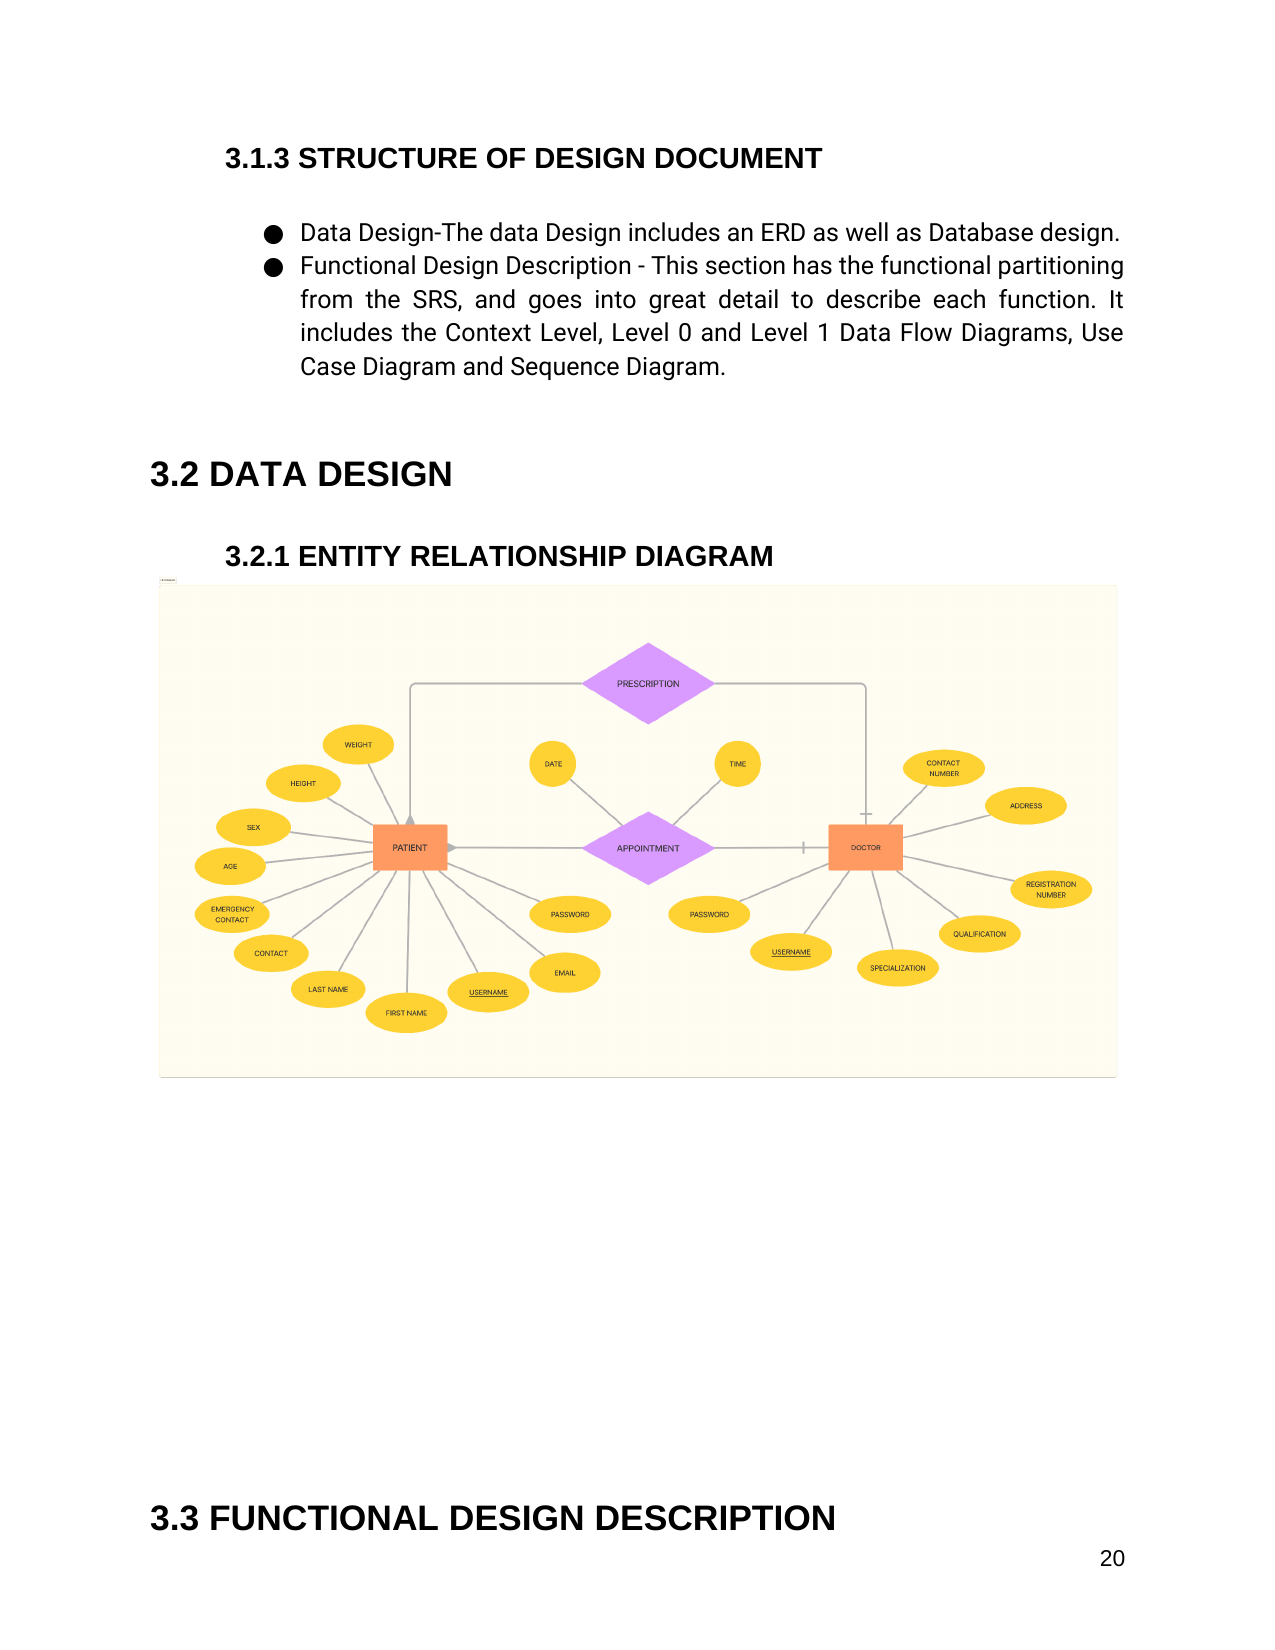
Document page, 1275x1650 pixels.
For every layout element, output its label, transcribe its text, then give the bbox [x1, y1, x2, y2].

text 3.1.3 STRUCTURE OF DESIGN DOCUMENT [225, 141, 1125, 174]
list Functional Design Description - This section has the functional partitioning from the SRS, and goes into great detail to describe each function. It includes the Context Level, Level 0 and Level 1 Data Flow Diagrams, Use Case Diagram and Sequence Diagram. [262, 251, 1125, 382]
list Data Design-The data Design includes an ERD as well as Database design. [262, 218, 1125, 247]
text 3.2 DATA DESIGN [150, 453, 1125, 494]
text 3.2.1 ENTITY RELATIONSHIP DIAGRAM [150, 538, 1125, 572]
picture [150, 577, 1125, 1086]
text 3.3 FUNCTIONAL DESIGN DESCRIPTION [150, 1497, 1125, 1538]
